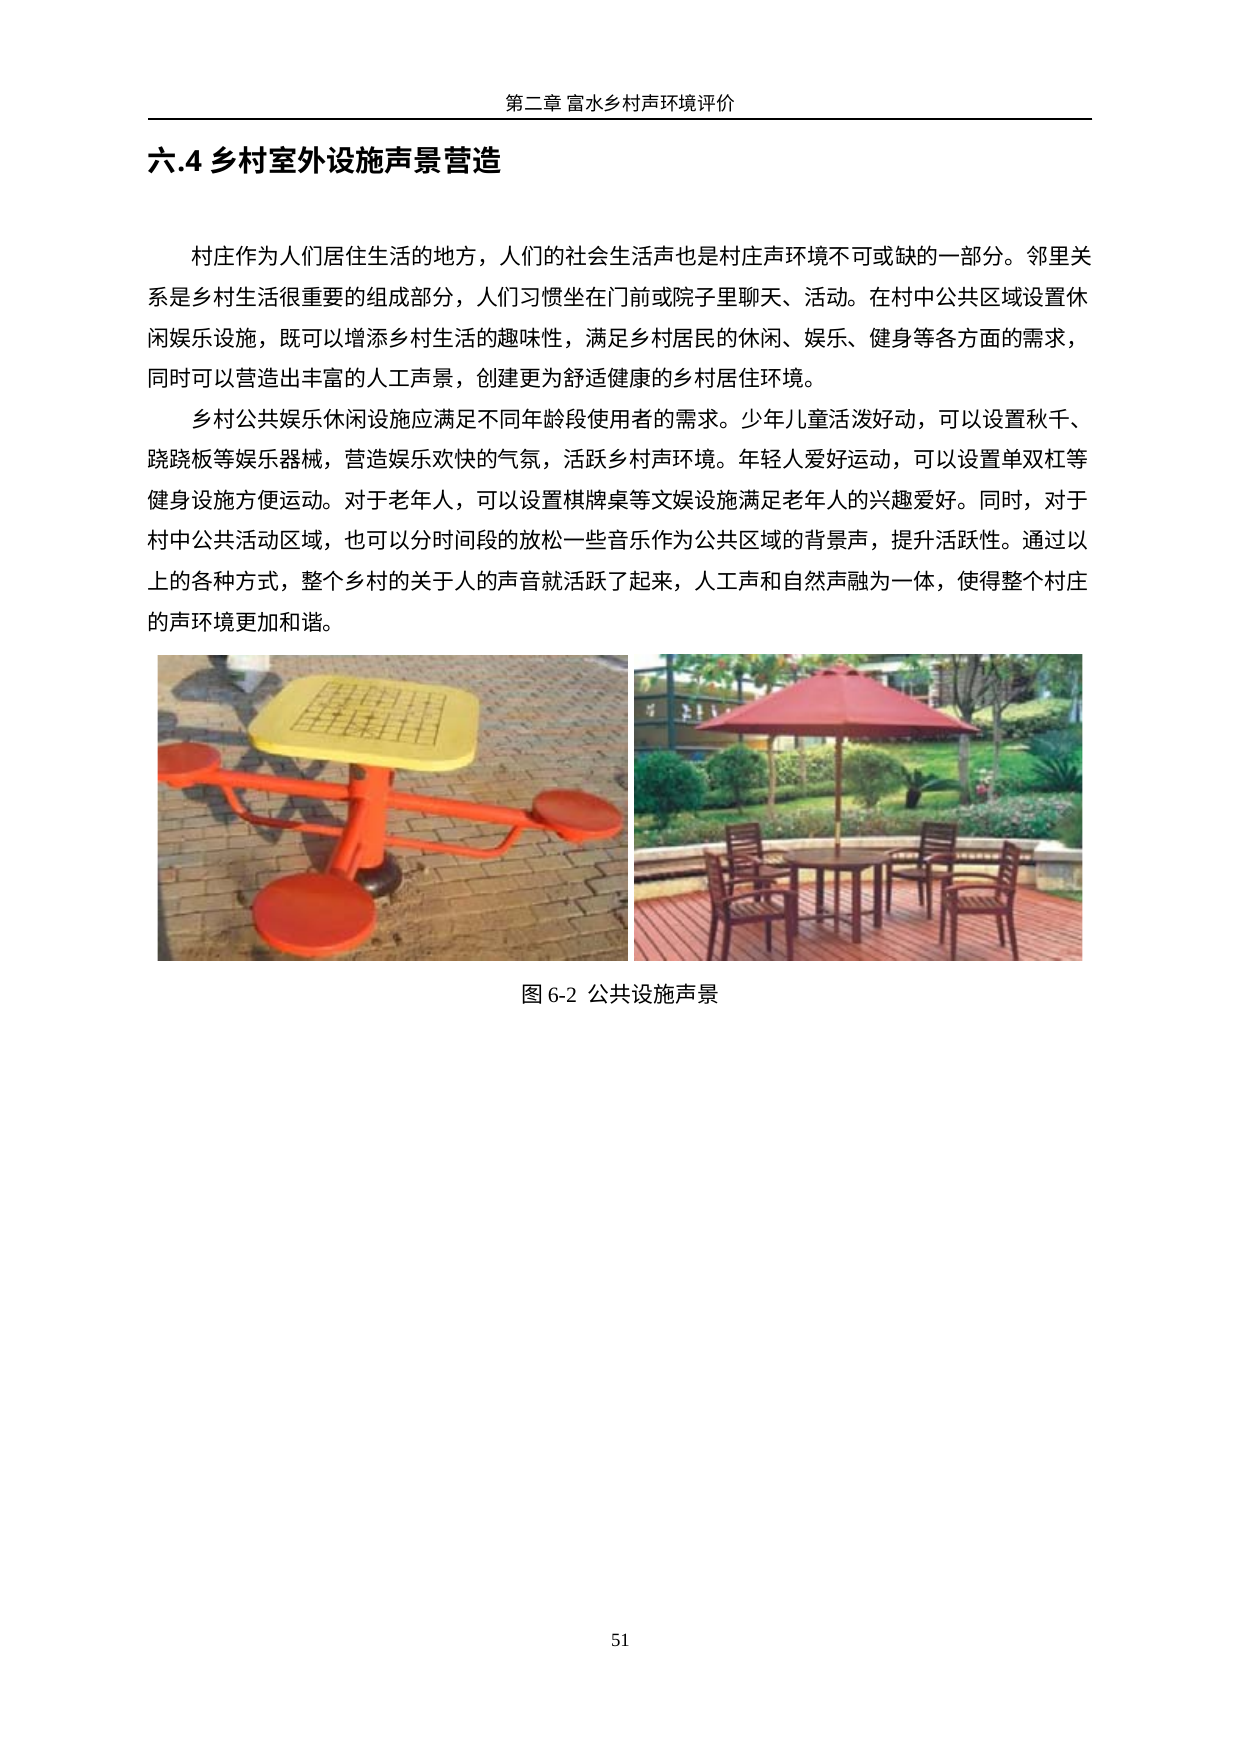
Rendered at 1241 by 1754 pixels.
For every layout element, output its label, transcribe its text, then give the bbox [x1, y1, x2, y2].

picture [157, 655, 628, 961]
text 图6-2 公共设施声景 [148, 977, 1092, 1009]
text 乡村公共娱乐休闲设施应满足不同年龄段使用者的需求。少年儿童活泼好动，可以设置秋千、跷跷板等娱乐器械，营造娱乐欢快的气氛，活跃乡村声环境。年轻人爱好运动，可以设置单双杠等健身设施方便运动。对于老年人，可以设置棋牌桌等文娱设施满足老年人的兴趣爱好。同时，对于村中公共活动区域，也可以分时间段的放松一些音乐作为公共区域的背景声，提升活跃性。通过以上的各种方式，整个乡村的关于人的声音就活跃了起来，人工声和自然声融为一体，使得整个村庄的声环境更加和谐。 [148, 401, 1092, 637]
text 村庄作为人们居住生活的地方，人们的社会生活声也是村庄声环境不可或缺的一部分。邻里关系是乡村生活很重要的组成部分，人们习惯坐在门前或院子里聊天、活动。在村中公共区域设置休闲娱乐设施，既可以增添乡村生活的趣味性，满足乡村居民的休闲、娱乐、健身等各方面的需求，同时可以营造出丰富的人工声景，创建更为舒适健康的乡村居住环境。 [148, 239, 1092, 393]
picture [634, 654, 1083, 961]
text 乡村室外设施声景营造 [148, 127, 1092, 192]
